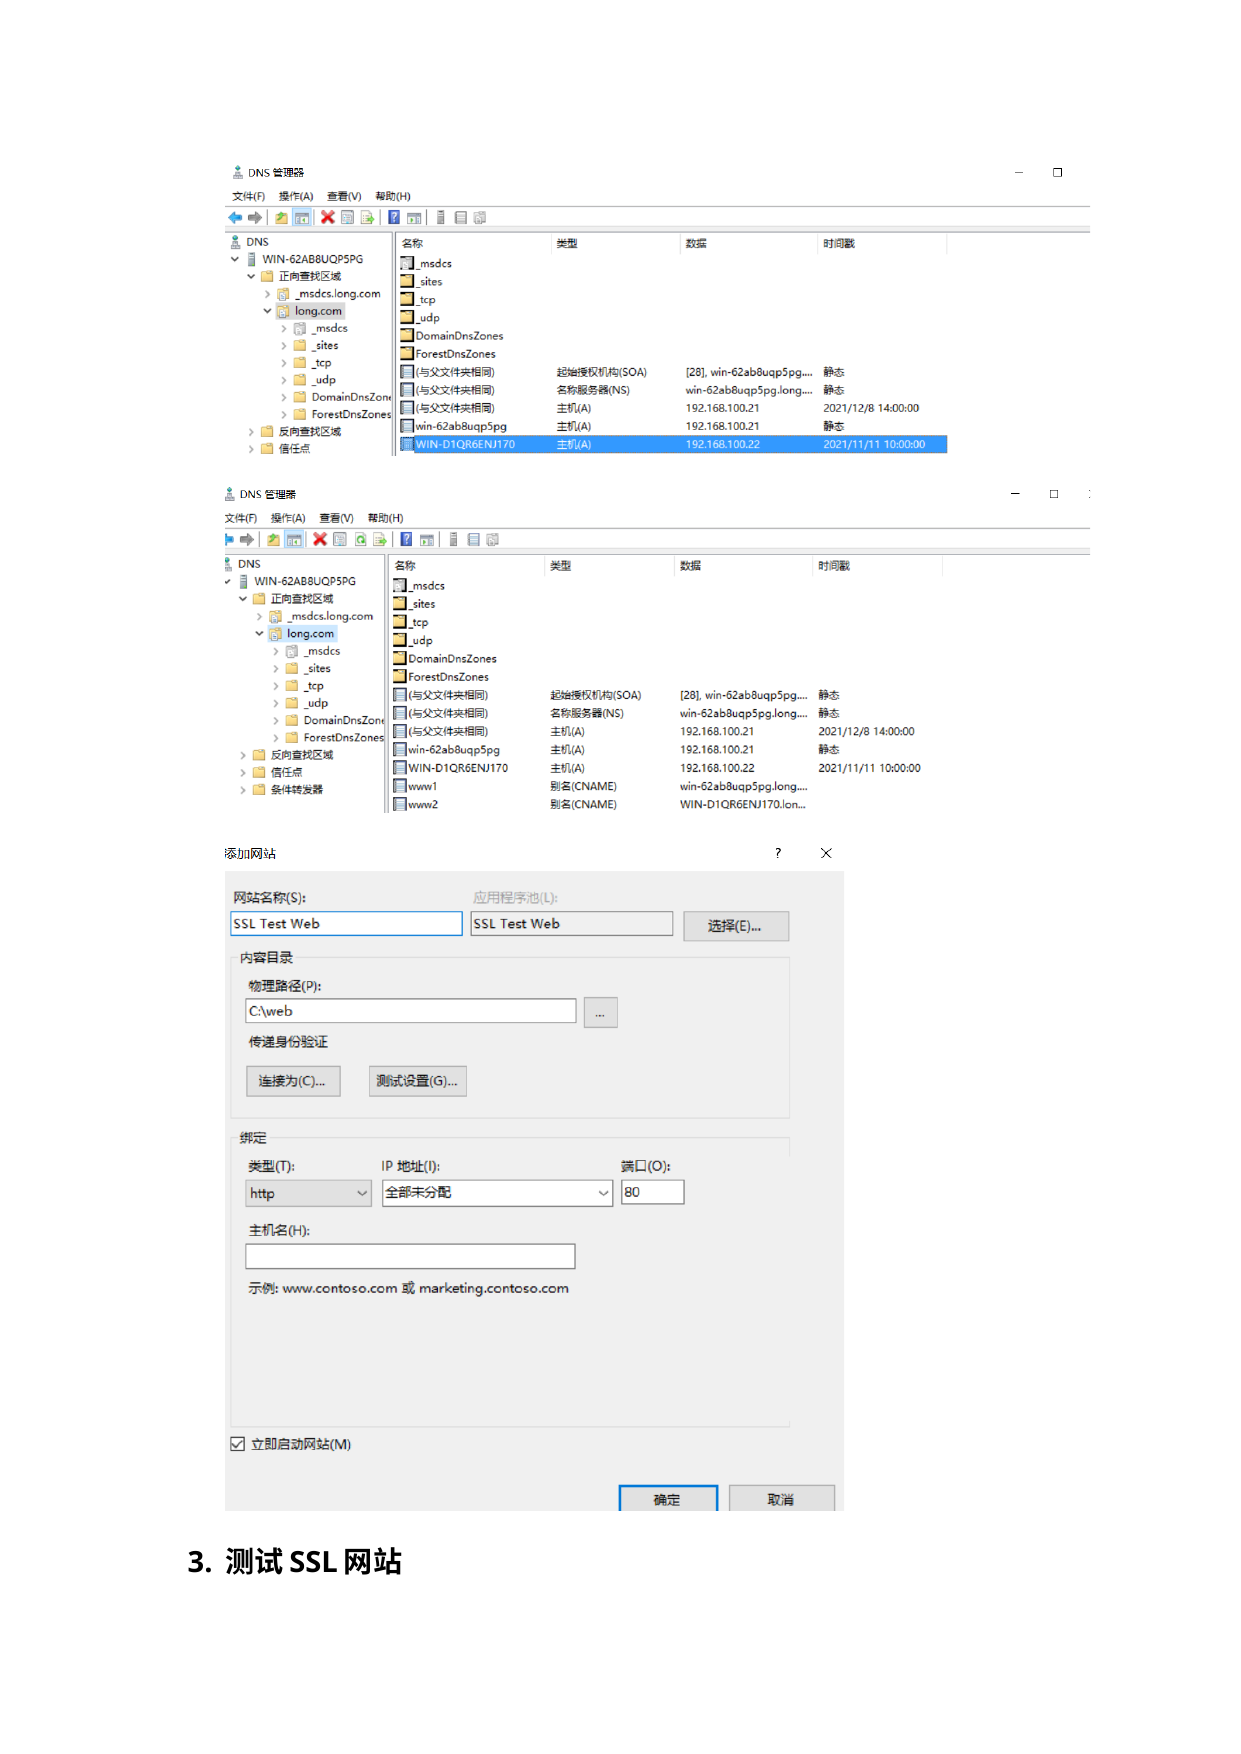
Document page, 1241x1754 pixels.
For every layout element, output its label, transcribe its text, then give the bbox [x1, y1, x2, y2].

picture [225, 844, 845, 1511]
picture [225, 162, 1091, 456]
picture [225, 487, 1091, 813]
list 测试SSL网站 [187, 1527, 1053, 1592]
